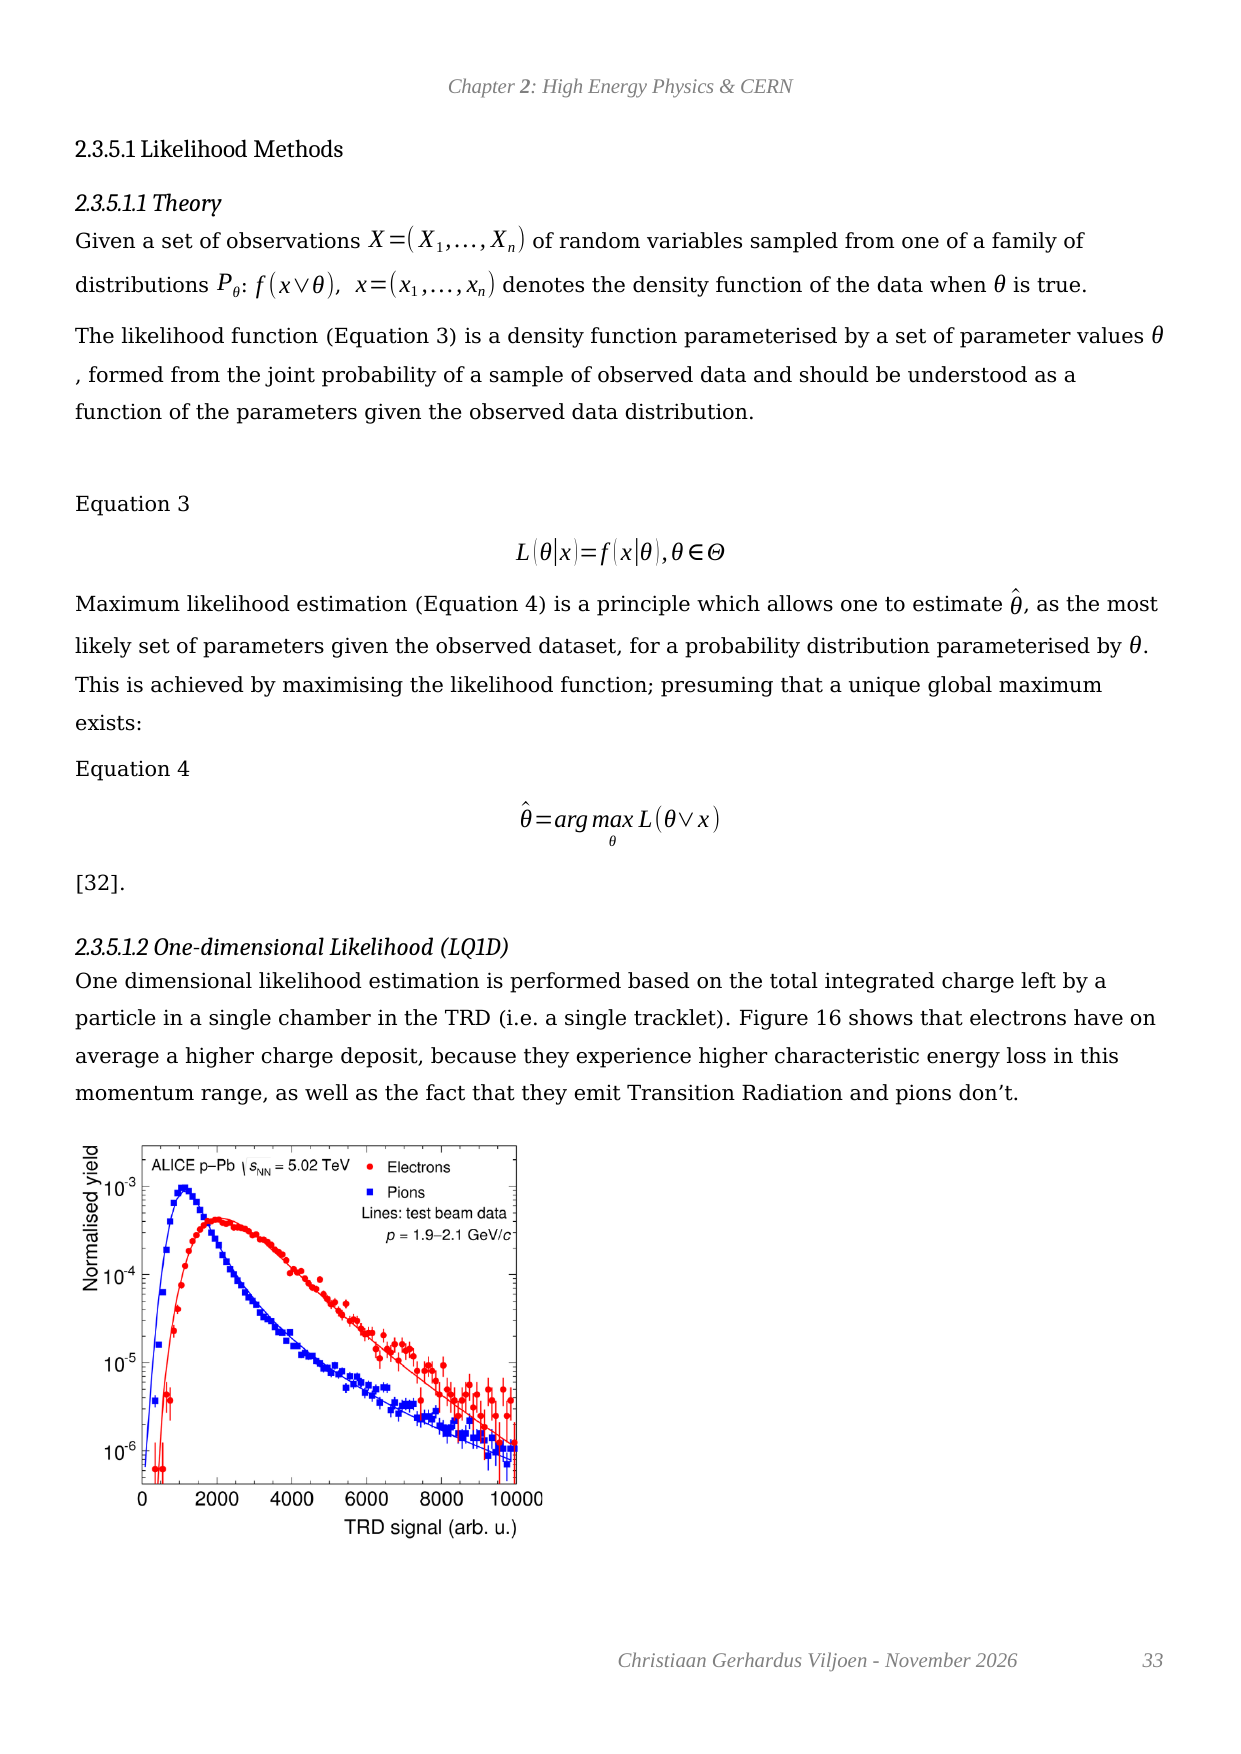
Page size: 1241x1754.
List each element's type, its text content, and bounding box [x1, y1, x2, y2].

text Equation 3 [75, 491, 1165, 516]
text . [75, 870, 1165, 895]
subtitle Likelihood Methods [75, 135, 1165, 164]
subtitle Theory [75, 189, 1165, 218]
text Equation 4 [75, 755, 1165, 780]
picture [81, 1125, 543, 1556]
text Given a set of observations of random variables sampled from one of a family of distributions : , denotes the density function of the data when is true. [75, 224, 1165, 301]
text Maximum likelihood estimation (Equation 4) is a principle which allows one to estimate , as the most likely set of parameters given the observed dataset, for a probability distribution parameterised by . This is achieved by maximising the likelihood function; presuming that a unique global maximum exists: [75, 588, 1165, 734]
subtitle One-dimensional Likelihood (LQ1D) [75, 932, 1165, 961]
text One dimensional likelihood estimation is performed based on the total integrated charge left by a particle in a single chamber in the TRD (i.e. a single tracklet). Figure 11 shows that electrons have on average a higher charge deposit, because they experience higher characteristic energy loss in this momentum range, as well as the fact that they emit Transition Radiation and pions don’t. [75, 967, 1165, 1105]
text The likelihood function (Equation 3) is a density function parameterised by a set of parameter values , formed from the joint probability of a sample of observed data and should be understood as a function of the parameters given the observed data distribution. [75, 321, 1165, 424]
